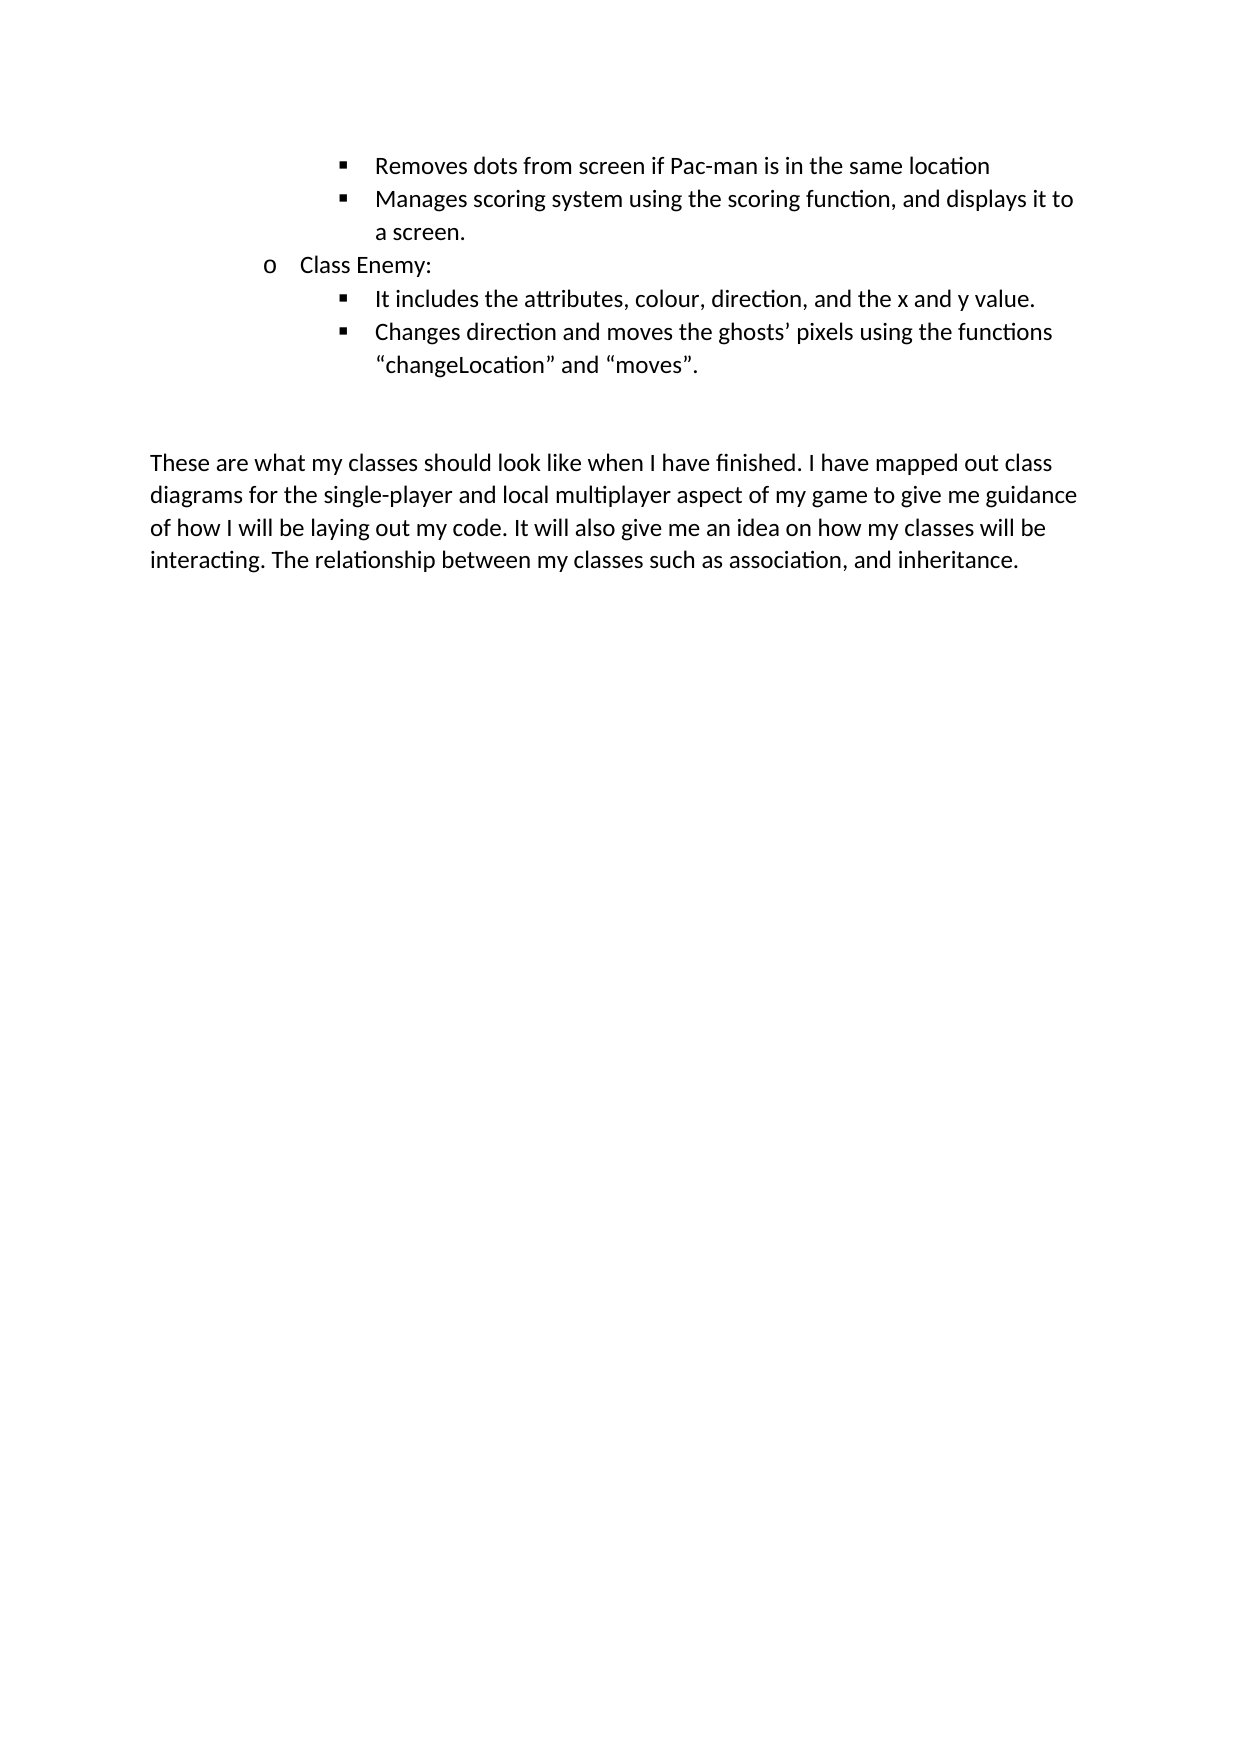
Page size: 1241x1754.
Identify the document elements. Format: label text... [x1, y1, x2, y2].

list Class Enemy: [262, 249, 1090, 281]
list Removes dots from screen if Pac-man is in the same location [337, 150, 1090, 181]
list It includes the attributes, colour, direction, and the x and y value. [337, 283, 1090, 313]
list Changes direction and moves the ghosts’ pixels using the functions “changeLocation” and “moves”. [337, 316, 1090, 379]
text These are what my classes should look like when I have finished. I have mapped out class diagrams for the single-player and local multiplayer aspect of my game to give me guidance of how I will be laying out my code. It will also give me an idea on how my classes will be interacting. The relationship between my classes such as association, and inheritance. [150, 447, 1090, 575]
list Manages scoring system using the scoring function, and displays it to a screen. [337, 183, 1090, 246]
